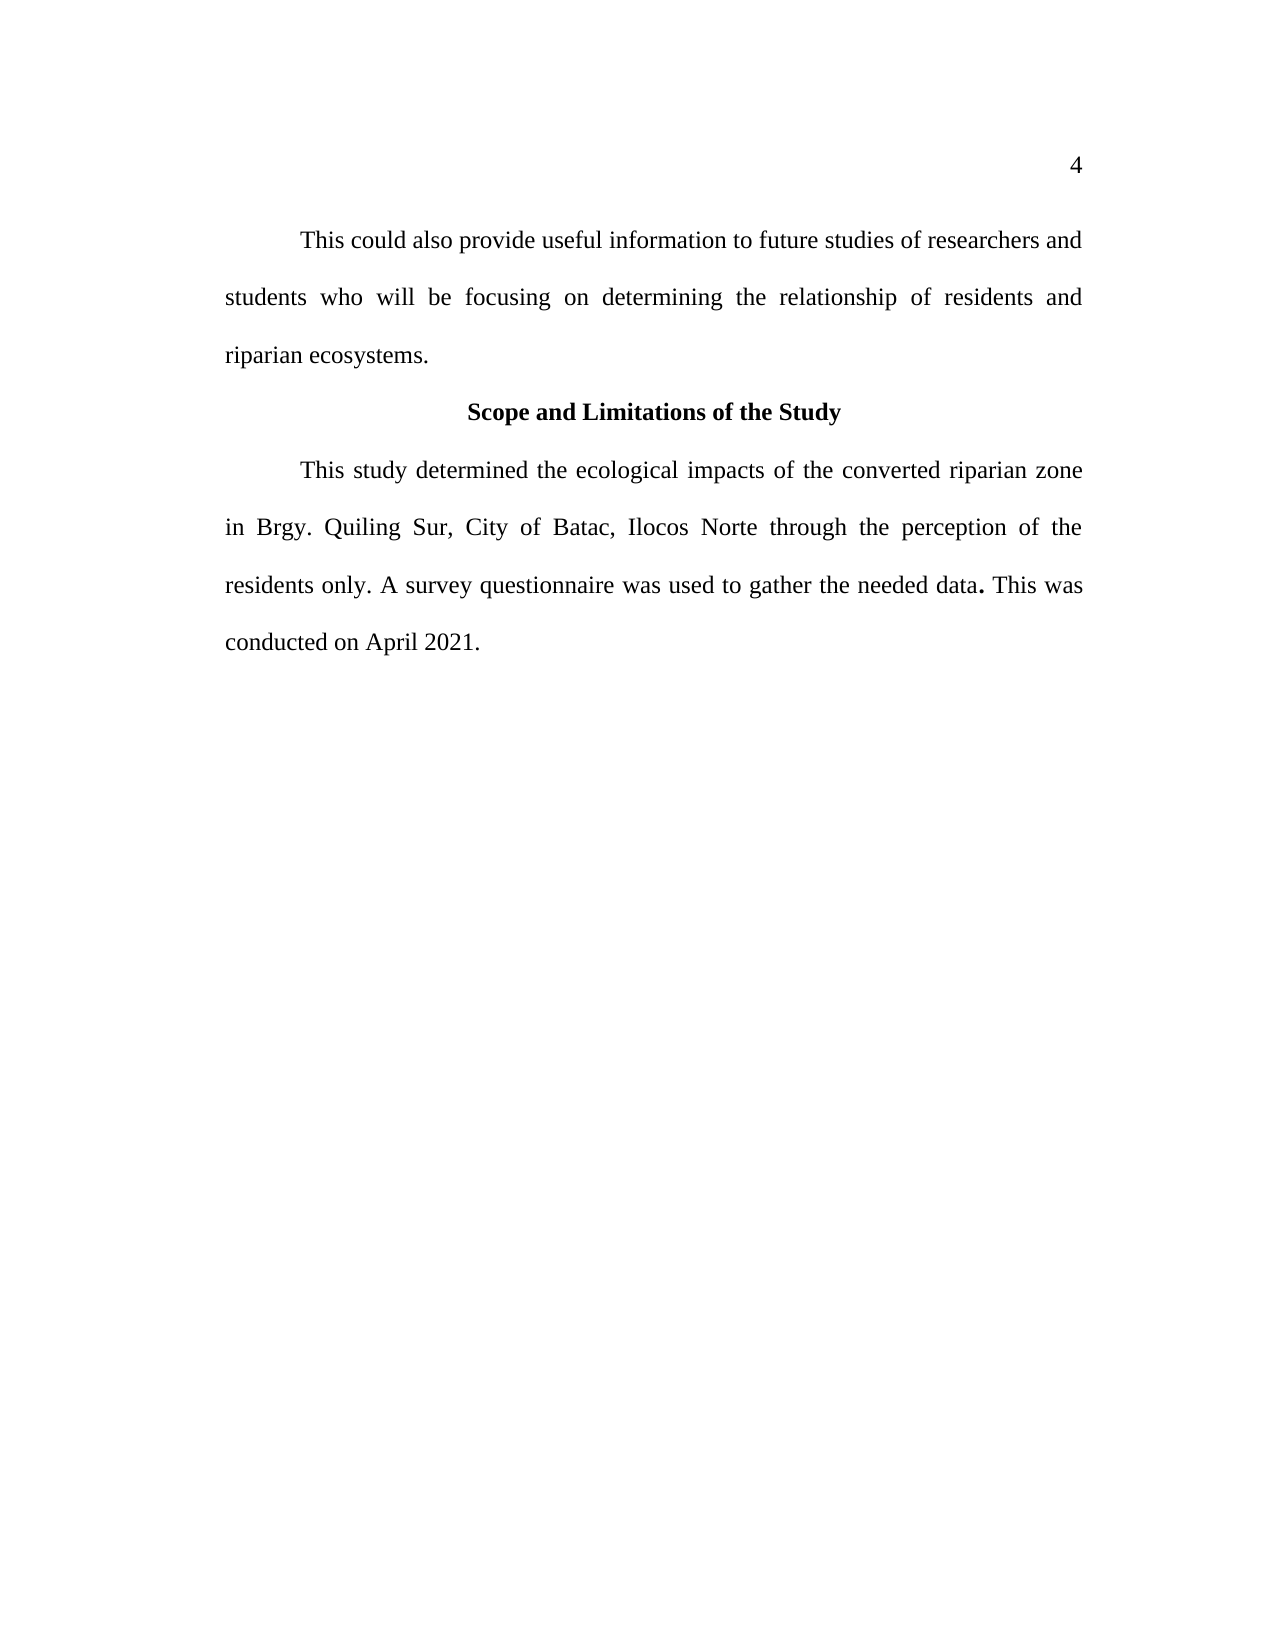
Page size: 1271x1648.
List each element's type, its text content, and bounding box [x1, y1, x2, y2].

text Scope and Limitations of the Study [225, 397, 1083, 426]
text This could also provide useful information to future studies of researchers and students who will be focusing on determining the relationship of residents and riparian ecosystems. [225, 225, 1083, 369]
text This study determined the ecological impacts of the converted riparian zone in Brgy. Quiling Sur, City of Batac, Ilocos Norte through the perception of the residents only. A survey questionnaire was used to gather the needed data. This was conducted on April 2021. [225, 455, 1083, 656]
